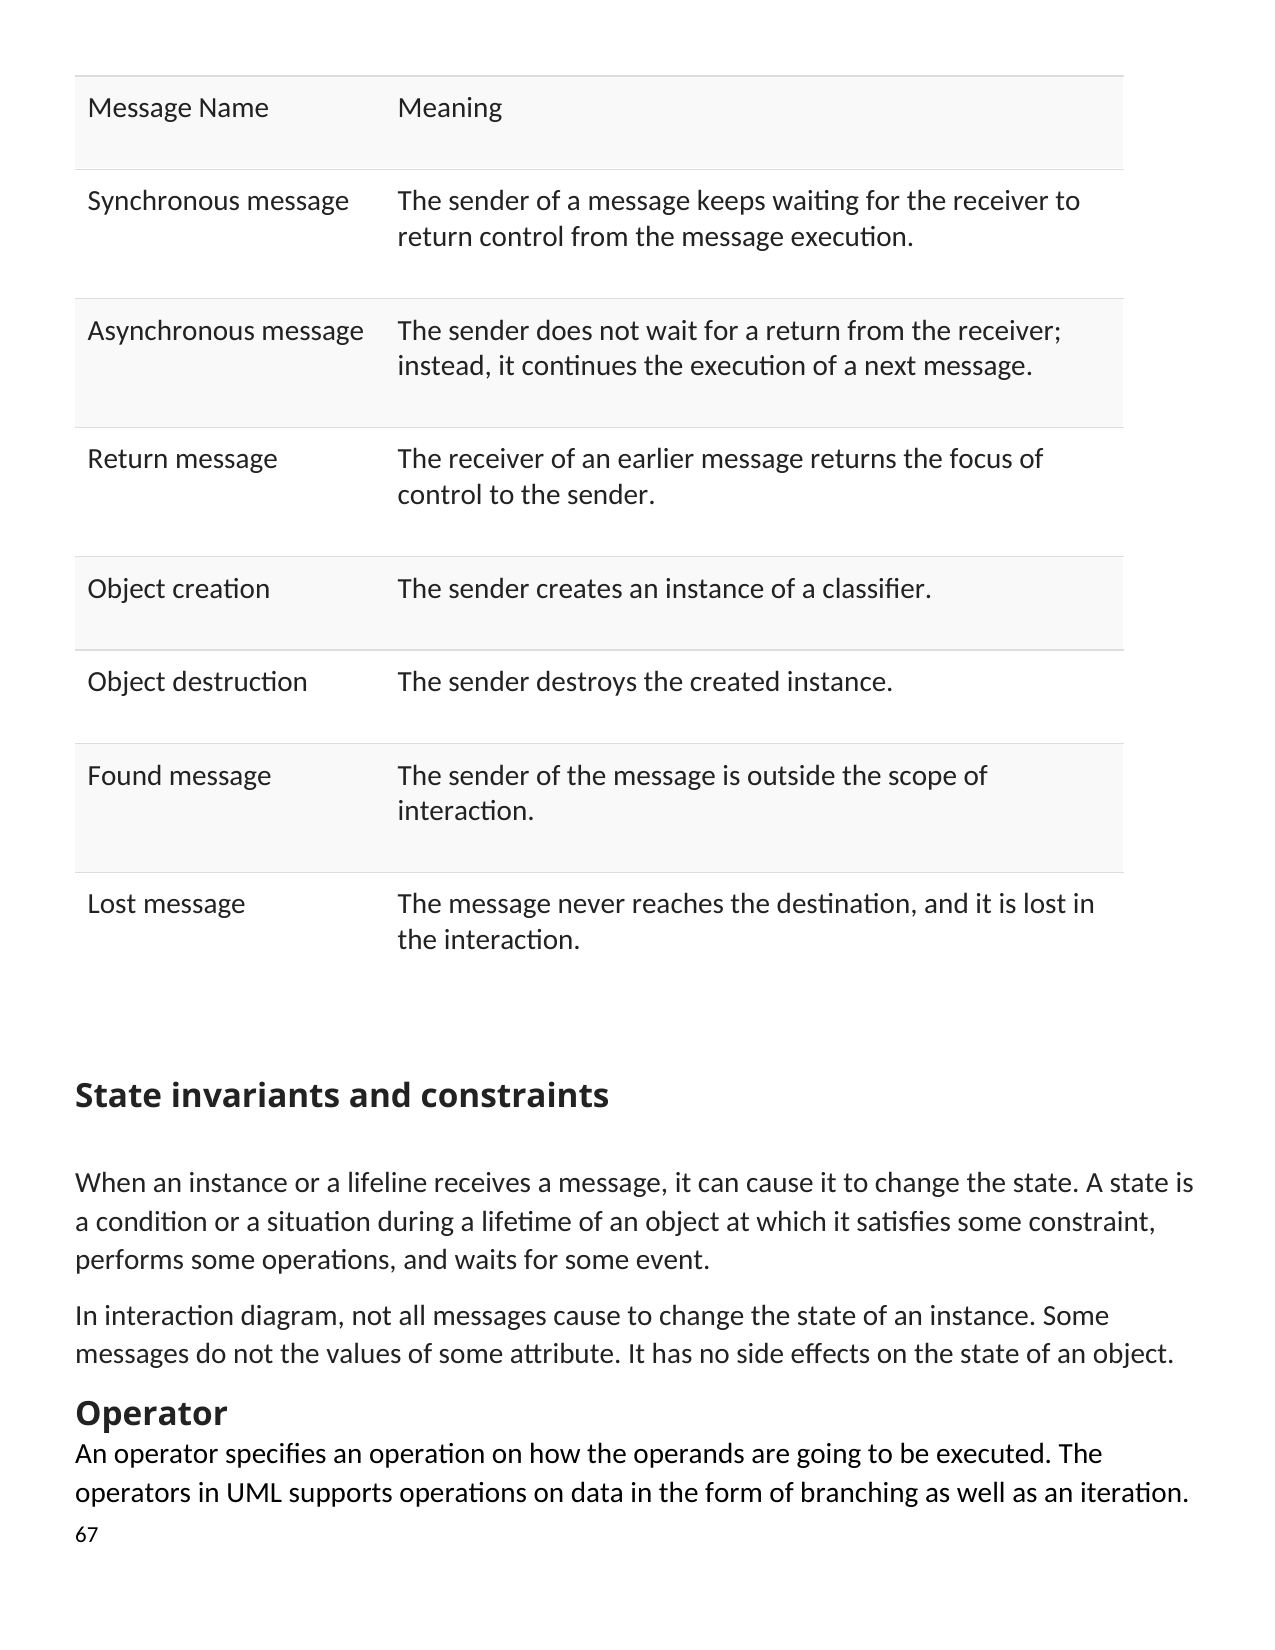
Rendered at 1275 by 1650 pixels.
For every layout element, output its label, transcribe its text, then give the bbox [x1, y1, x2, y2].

subtitle Operator [75, 1390, 1200, 1436]
table_cell The receiver of an earlier message returns the focus of control to the sender. [385, 428, 1123, 556]
subtitle State invariants and constraints [75, 1072, 1200, 1118]
text When an instance or a lifeline receives a message, it can cause it to change the state. A state is a condition or a situation during a lifetime of an object at which it satisfies some constraint, performs some operations, and waits for some event. [75, 1164, 1200, 1277]
table_cell The sender does not wait for a return from the receiver; instead, it continues the execution of a next message. [385, 299, 1123, 427]
table_cell Object creation [75, 557, 385, 649]
table_cell The sender destroys the created instance. [385, 651, 1123, 742]
table_cell Return message [75, 428, 385, 556]
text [75, 1436, 1200, 1509]
table_cell The sender of the message is outside the scope of interaction. [385, 744, 1123, 872]
table_cell The sender of a message keeps waiting for the receiver to return control from the message execution. [385, 170, 1123, 297]
table_cell The sender creates an instance of a classifier. [385, 557, 1123, 649]
table_cell Lost message [75, 873, 385, 1068]
table_cell Object destruction [75, 651, 385, 742]
table_cell Synchronous message [75, 170, 385, 297]
table_cell Asynchronous message [75, 299, 385, 427]
table_header Message Name [75, 77, 385, 168]
table_cell The message never reaches the destination, and it is lost in the interaction. [385, 873, 1123, 1068]
table_header Meaning [385, 77, 1123, 168]
text In interaction diagram, not all messages cause to change the state of an instance. Some messages do not the values of some attribute. It has no side effects on the state of an object. [75, 1297, 1200, 1371]
table_cell Found message [75, 744, 385, 872]
